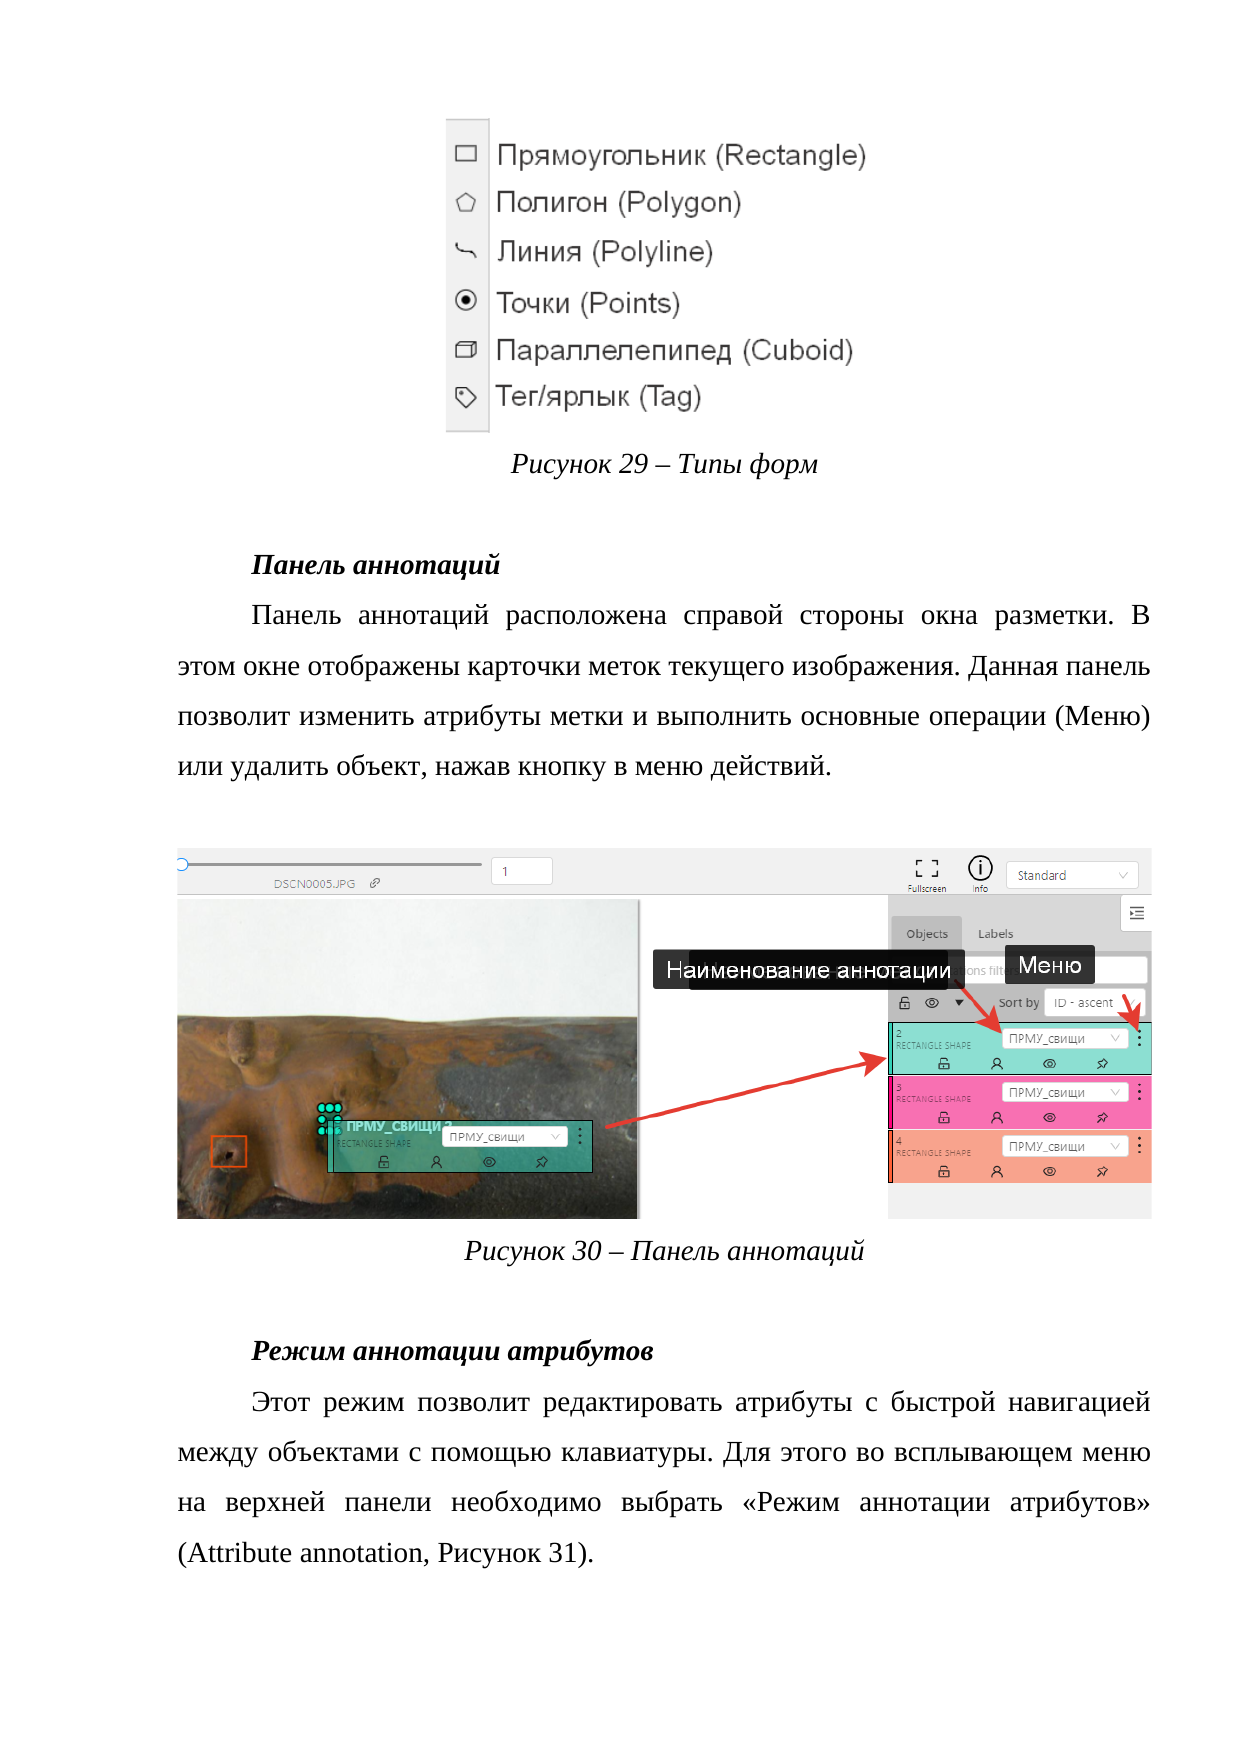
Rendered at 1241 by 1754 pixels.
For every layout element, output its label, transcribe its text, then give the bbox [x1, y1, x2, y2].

text Панель аннотаций расположена справой стороны окна разметки. В этом окне отображены карточки меток текущего изображения. Данная панель позволит изменить атрибуты метки и выполнить основные операции (Меню) или удалить объект, нажав кнопку в меню действий. [177, 597, 1152, 782]
text Рисунок 30 – Панель аннотаций [177, 1233, 1152, 1266]
text Рисунок 29 – Типы форм [177, 446, 1152, 480]
picture [177, 848, 1152, 1219]
picture [445, 118, 884, 433]
text Этот режим позволит редактировать атрибуты с быстрой навигацией между объектами с помощью клавиатуры. Для этого во всплывающем меню на верхней панели необходимо выбрать «Режим аннотации атрибутов» (Attribute annotation, Рисунок 31). [177, 1384, 1152, 1568]
text Панель аннотаций [177, 547, 1152, 581]
text Режим аннотации атрибутов [177, 1333, 1152, 1367]
